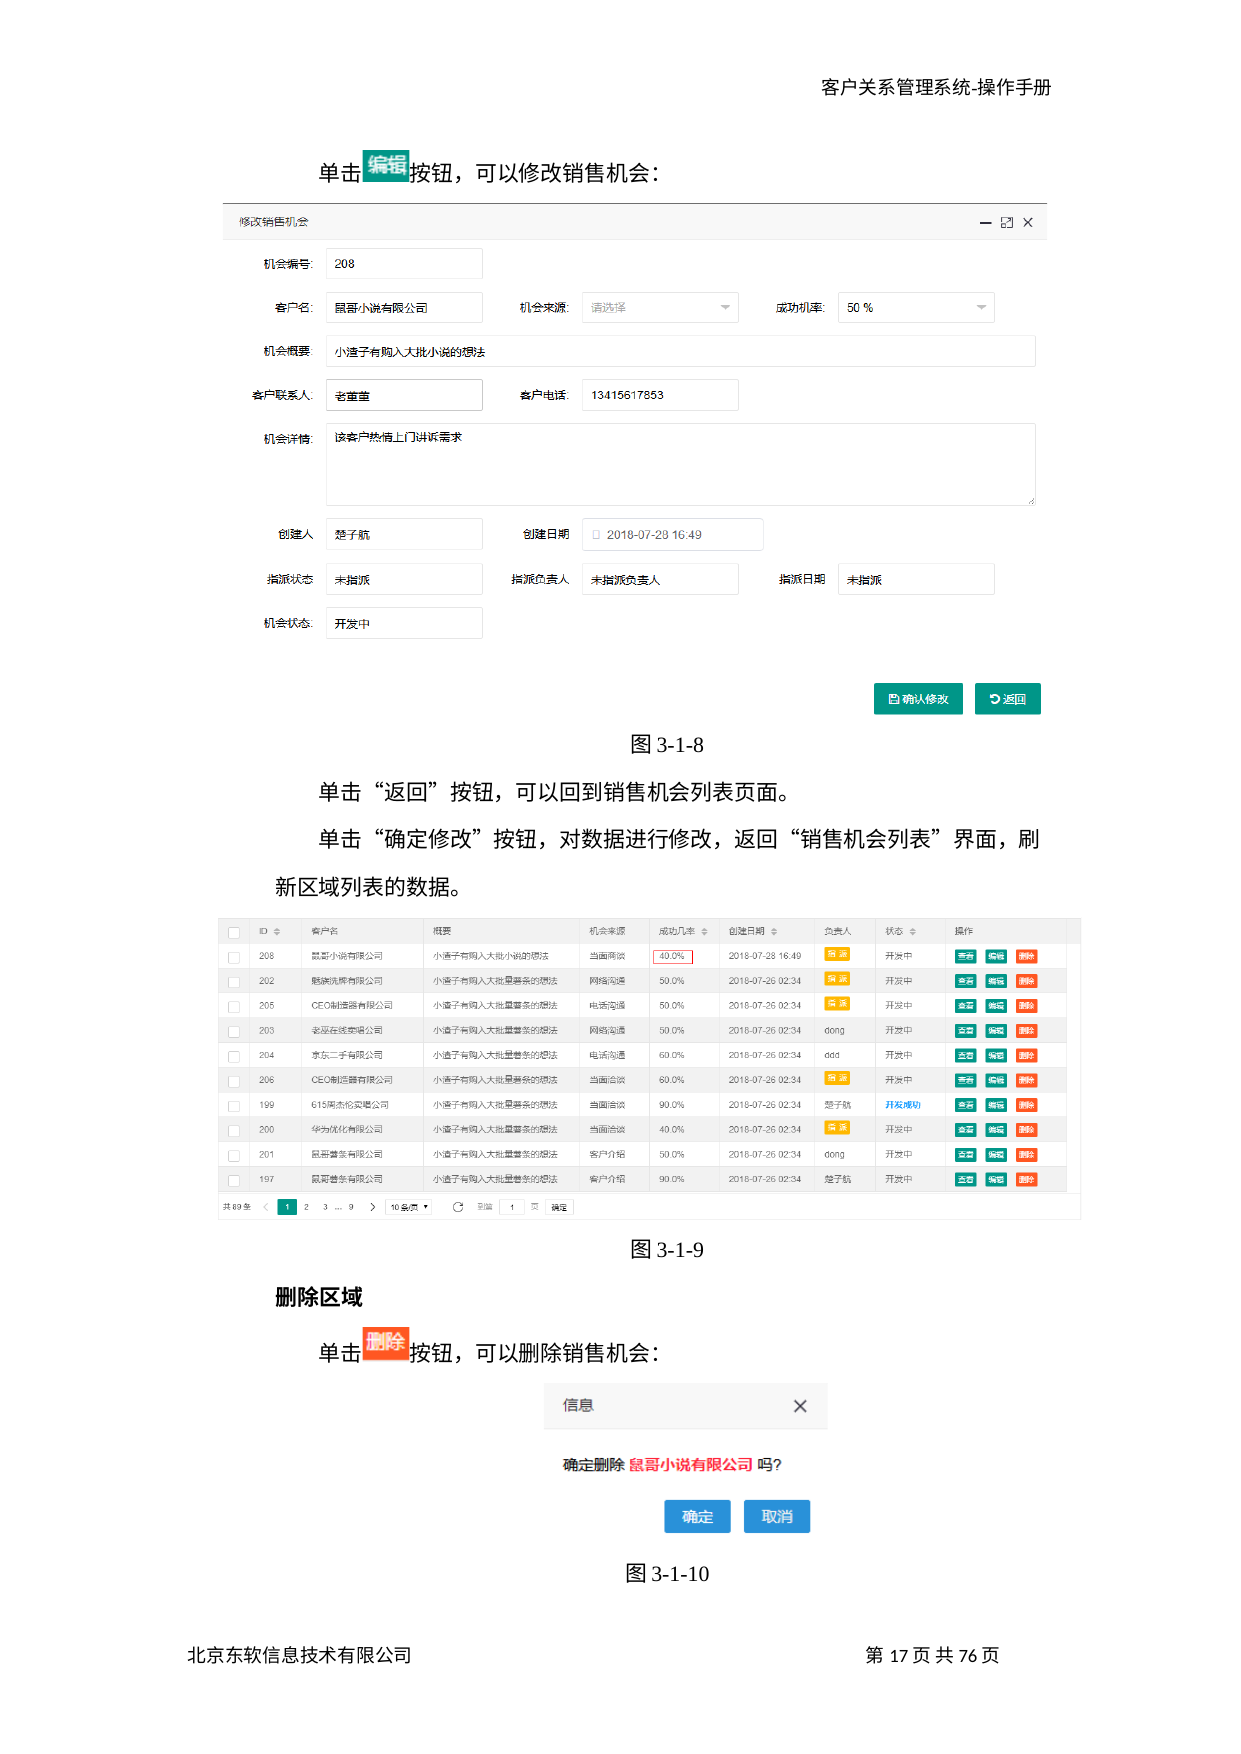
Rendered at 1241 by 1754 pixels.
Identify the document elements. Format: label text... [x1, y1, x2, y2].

picture [362, 1327, 410, 1362]
text 图3-1-10 [231, 1556, 1053, 1587]
text 单击“返回”按钮，可以回到销售机会列表页面。 [275, 774, 1053, 806]
text 图3-1-8 [231, 727, 1053, 759]
picture [217, 917, 1082, 1220]
text 单击按钮，可以修改销售机会： [275, 150, 1053, 187]
picture [222, 203, 1048, 715]
picture [362, 150, 410, 182]
text 单击按钮，可以删除销售机会： [275, 1327, 1053, 1368]
text 单击“确定修改”按钮，对数据进行修改，返回“销售机会列表”界面，刷新区域列表的数据。 [275, 822, 1053, 901]
picture [543, 1383, 828, 1543]
text 图3-1-9 [231, 1232, 1053, 1264]
text 删除区域 [231, 1279, 1053, 1311]
